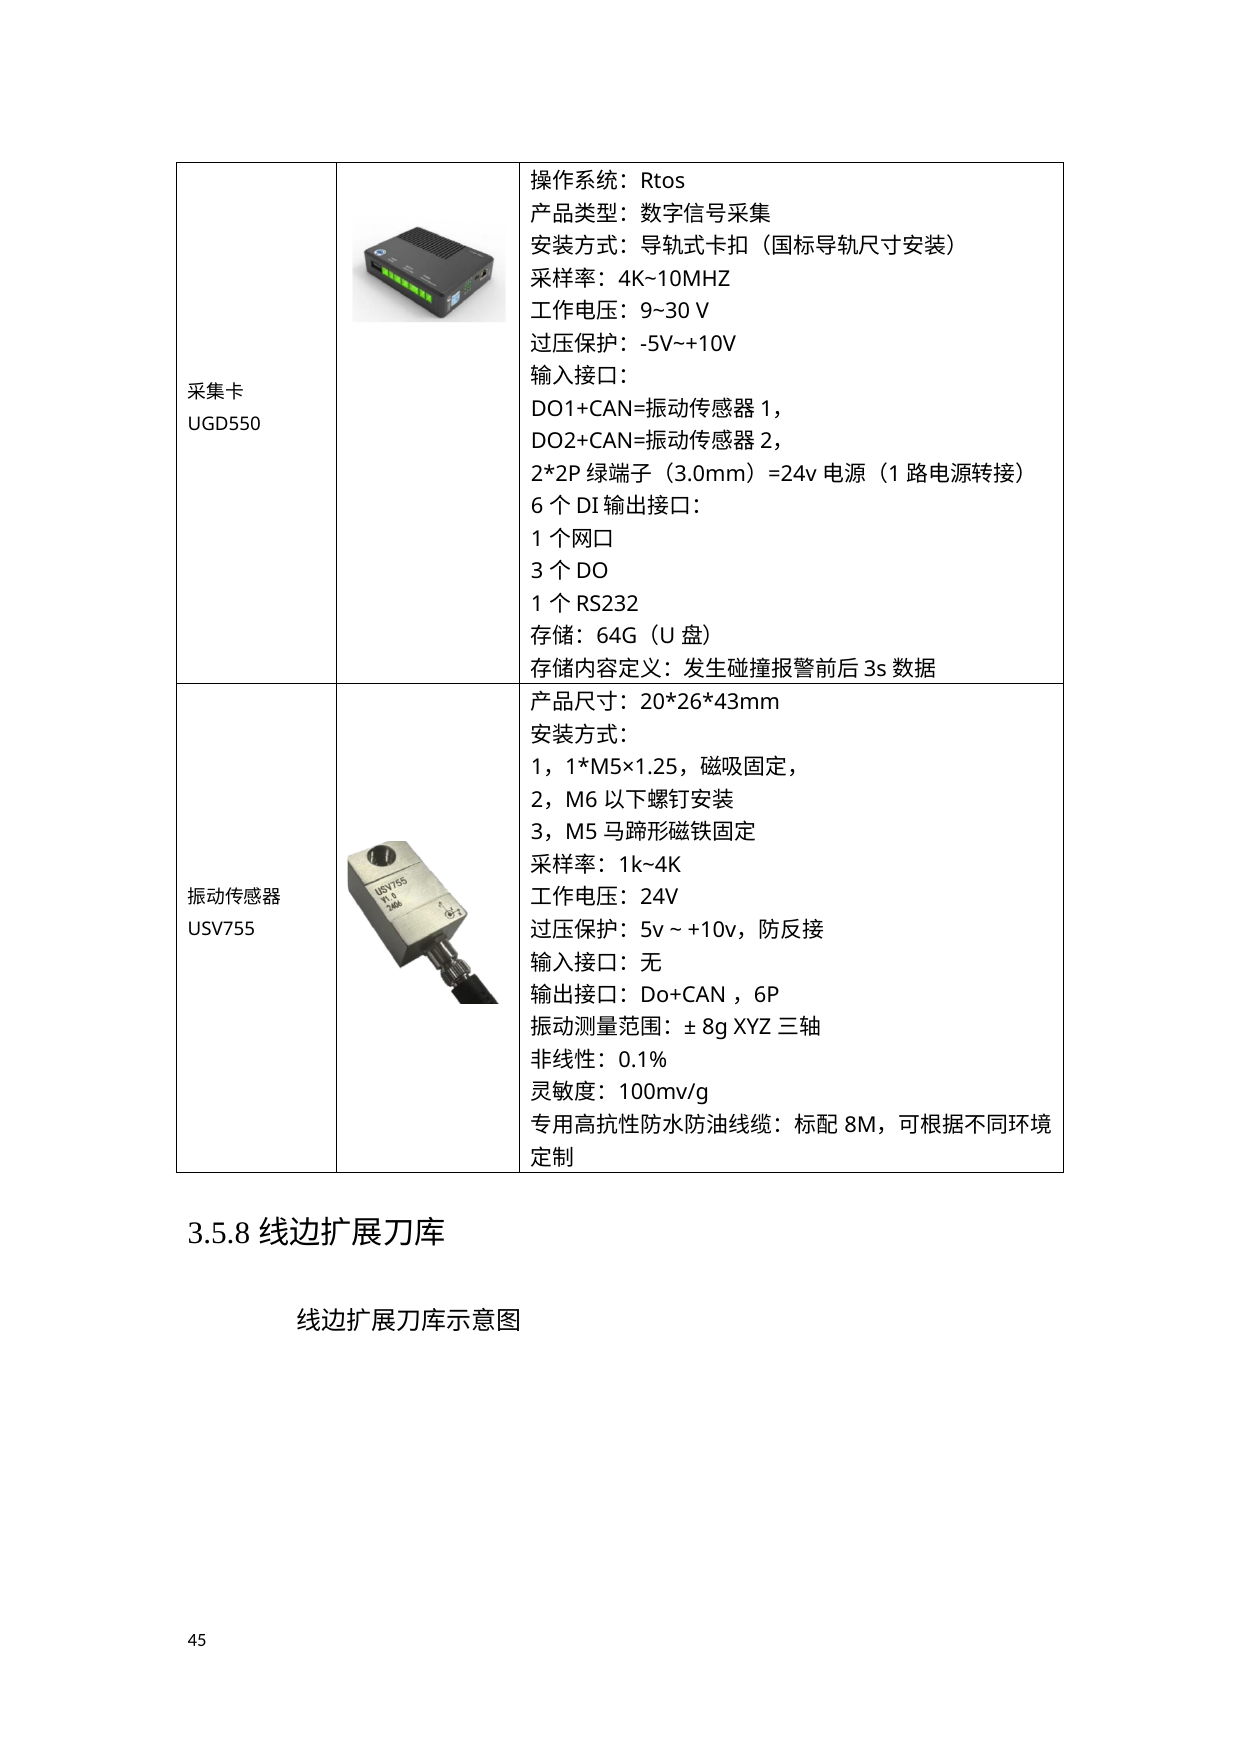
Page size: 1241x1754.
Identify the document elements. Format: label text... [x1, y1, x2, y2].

table_cell 采集卡 UGD550 [177, 163, 336, 683]
table_cell 振动传感器 USV755 [177, 684, 336, 1172]
table_cell 产品尺寸：20*26*43mm 安装方式： 1，1*M5×1.25，磁吸固定， 2，M6 以下螺钉安装 3，M5 马蹄形磁铁固定 采样率：1k~4K 工作电压：24V 过压保护：5v ~ +10v，防反接 输入接口：无 输出接口：Do+CAN ，6P 振动测量范围：± 8g XYZ 三轴 非线性：0.1% 灵敏度：100mv/g 专用高抗性防水防油线缆：标配 8M，可根据不同环境定制 [520, 684, 1063, 1172]
text 线边扩展刀库示意图 [187, 1286, 1053, 1351]
subtitle 线边扩展刀库 [187, 1198, 1053, 1263]
table_cell [337, 684, 519, 1172]
table_cell 操作系统：Rtos 产品类型：数字信号采集 安装方式：导轨式卡扣（国标导轨尺寸安装） 采样率：4K~10MHZ 工作电压：9~30 V 过压保护：-5V~+10V 输入接口： DO1+CAN=振动传感器 1， DO2+CAN=振动传感器 2， 2*2P 绿端子（3.0mm）=24v 电源（1 路电源转接） 6 个 DI输出接口： 1 个网口 3 个 DO 1 个 RS232 存储：64G（U 盘） 存储内容定义：发生碰撞报警前后 3s 数据 [520, 163, 1063, 683]
table_cell [337, 163, 519, 683]
